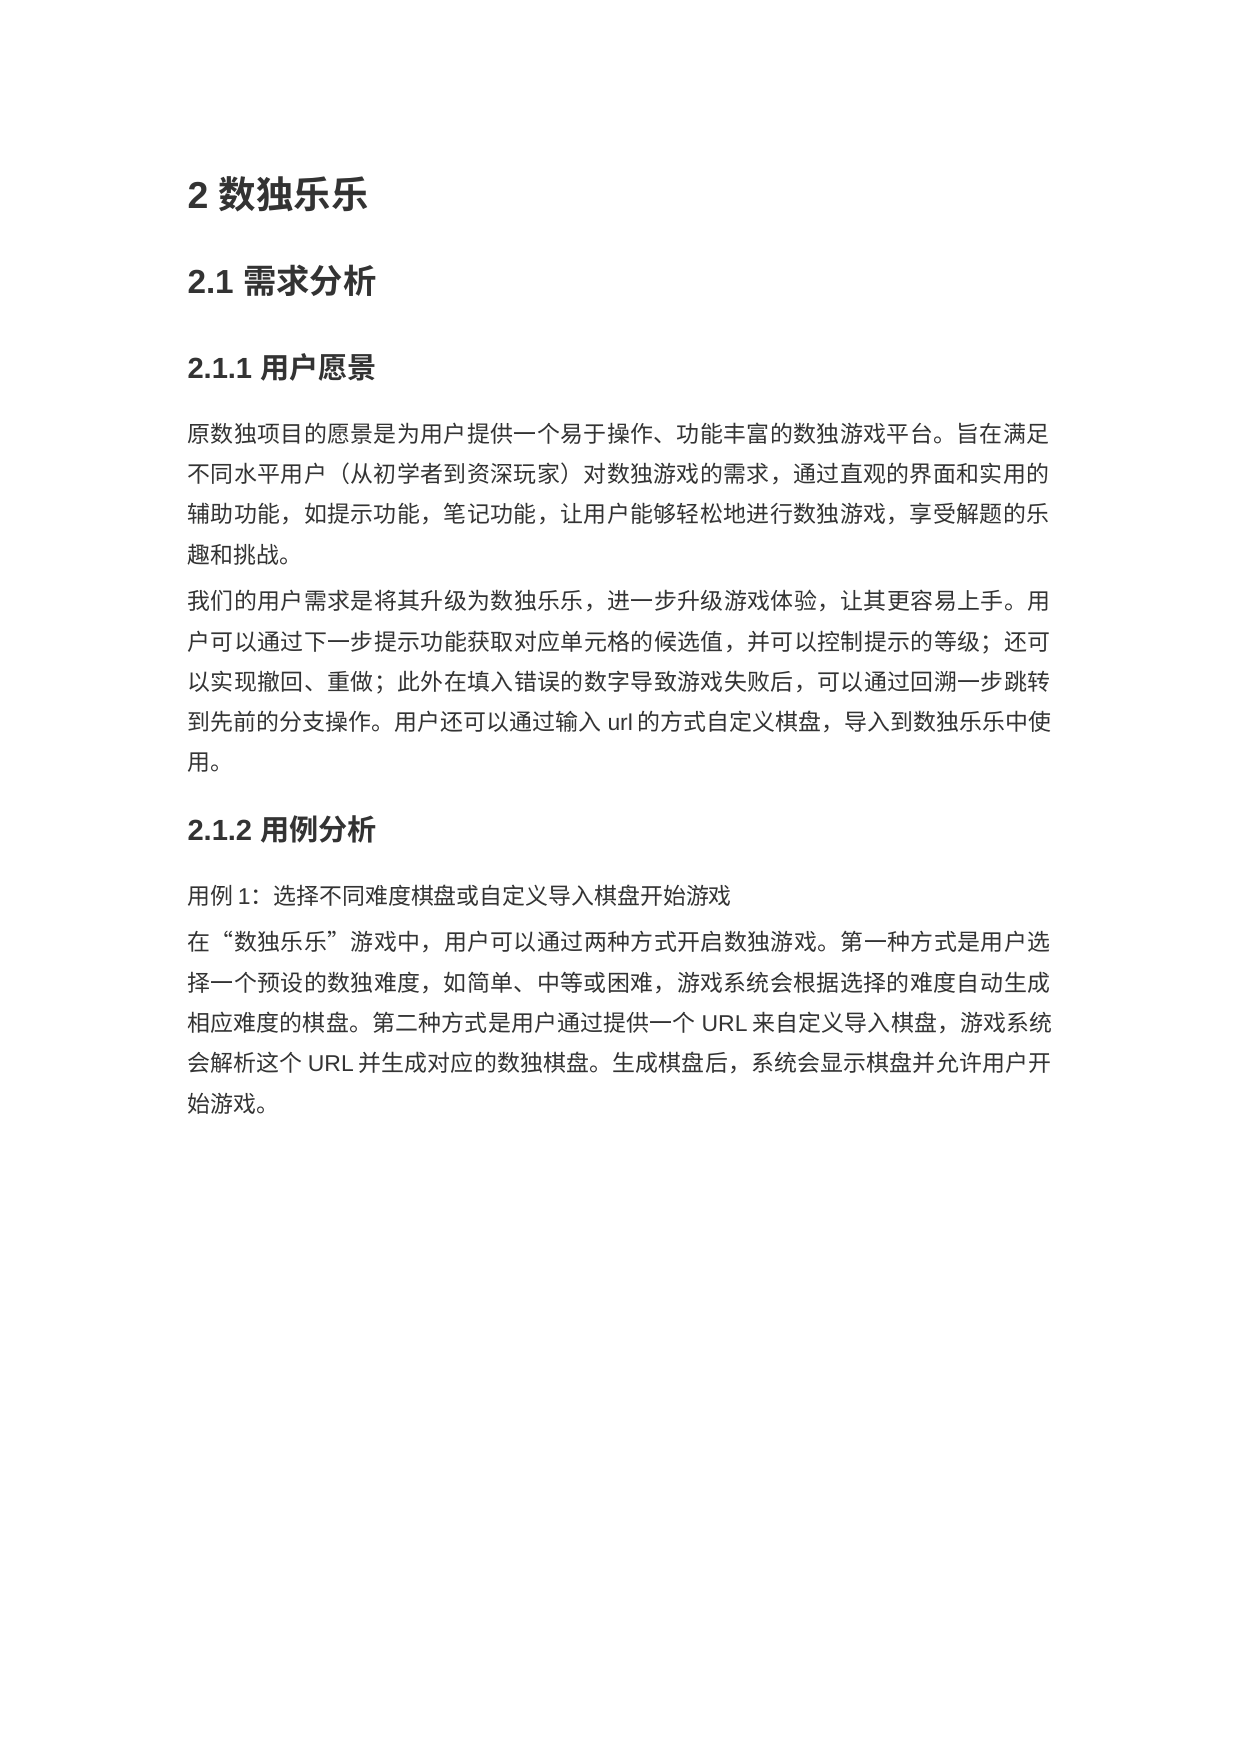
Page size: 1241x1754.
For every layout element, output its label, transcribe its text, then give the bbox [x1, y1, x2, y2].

subtitle 2.1 需求分析 [187, 238, 1053, 319]
subtitle 2.1.1 用户愿景 [187, 325, 1053, 406]
text 用例1：选择不同难度棋盘或自定义导入棋盘开始游戏 [187, 874, 1053, 914]
subtitle 2 数独乐乐 [187, 151, 1053, 232]
text 我们的用户需求是将其升级为数独乐乐，进一步升级游戏体验，让其更容易上手。用户可以通过下一步提示功能获取对应单元格的候选值，并可以控制提示的等级；还可以实现撤回、重做；此外在填入错误的数字导致游戏失败后，可以通过回溯一步跳转到先前的分支操作。用户还可以通过输入url的方式自定义棋盘，导入到数独乐乐中使用。 [187, 579, 1053, 781]
text 在“数独乐乐”游戏中，用户可以通过两种方式开启数独游戏。第一种方式是用户选择一个预设的数独难度，如简单、中等或困难，游戏系统会根据选择的难度自动生成相应难度的棋盘。第二种方式是用户通过提供一个URL来自定义导入棋盘，游戏系统会解析这个URL并生成对应的数独棋盘。生成棋盘后，系统会显示棋盘并允许用户开始游戏。 [187, 921, 1053, 1122]
list 原数独项目的愿景是为用户提供一个易于操作、功能丰富的数独游戏平台。旨在满足不同水平用户（从初学者到资深玩家）对数独游戏的需求，通过直观的界面和实用的辅助功能，如提示功能，笔记功能，让用户能够轻松地进行数独游戏，享受解题的乐趣和挑战。 [187, 412, 1053, 573]
subtitle 2.1.2 用例分析 [187, 787, 1053, 868]
